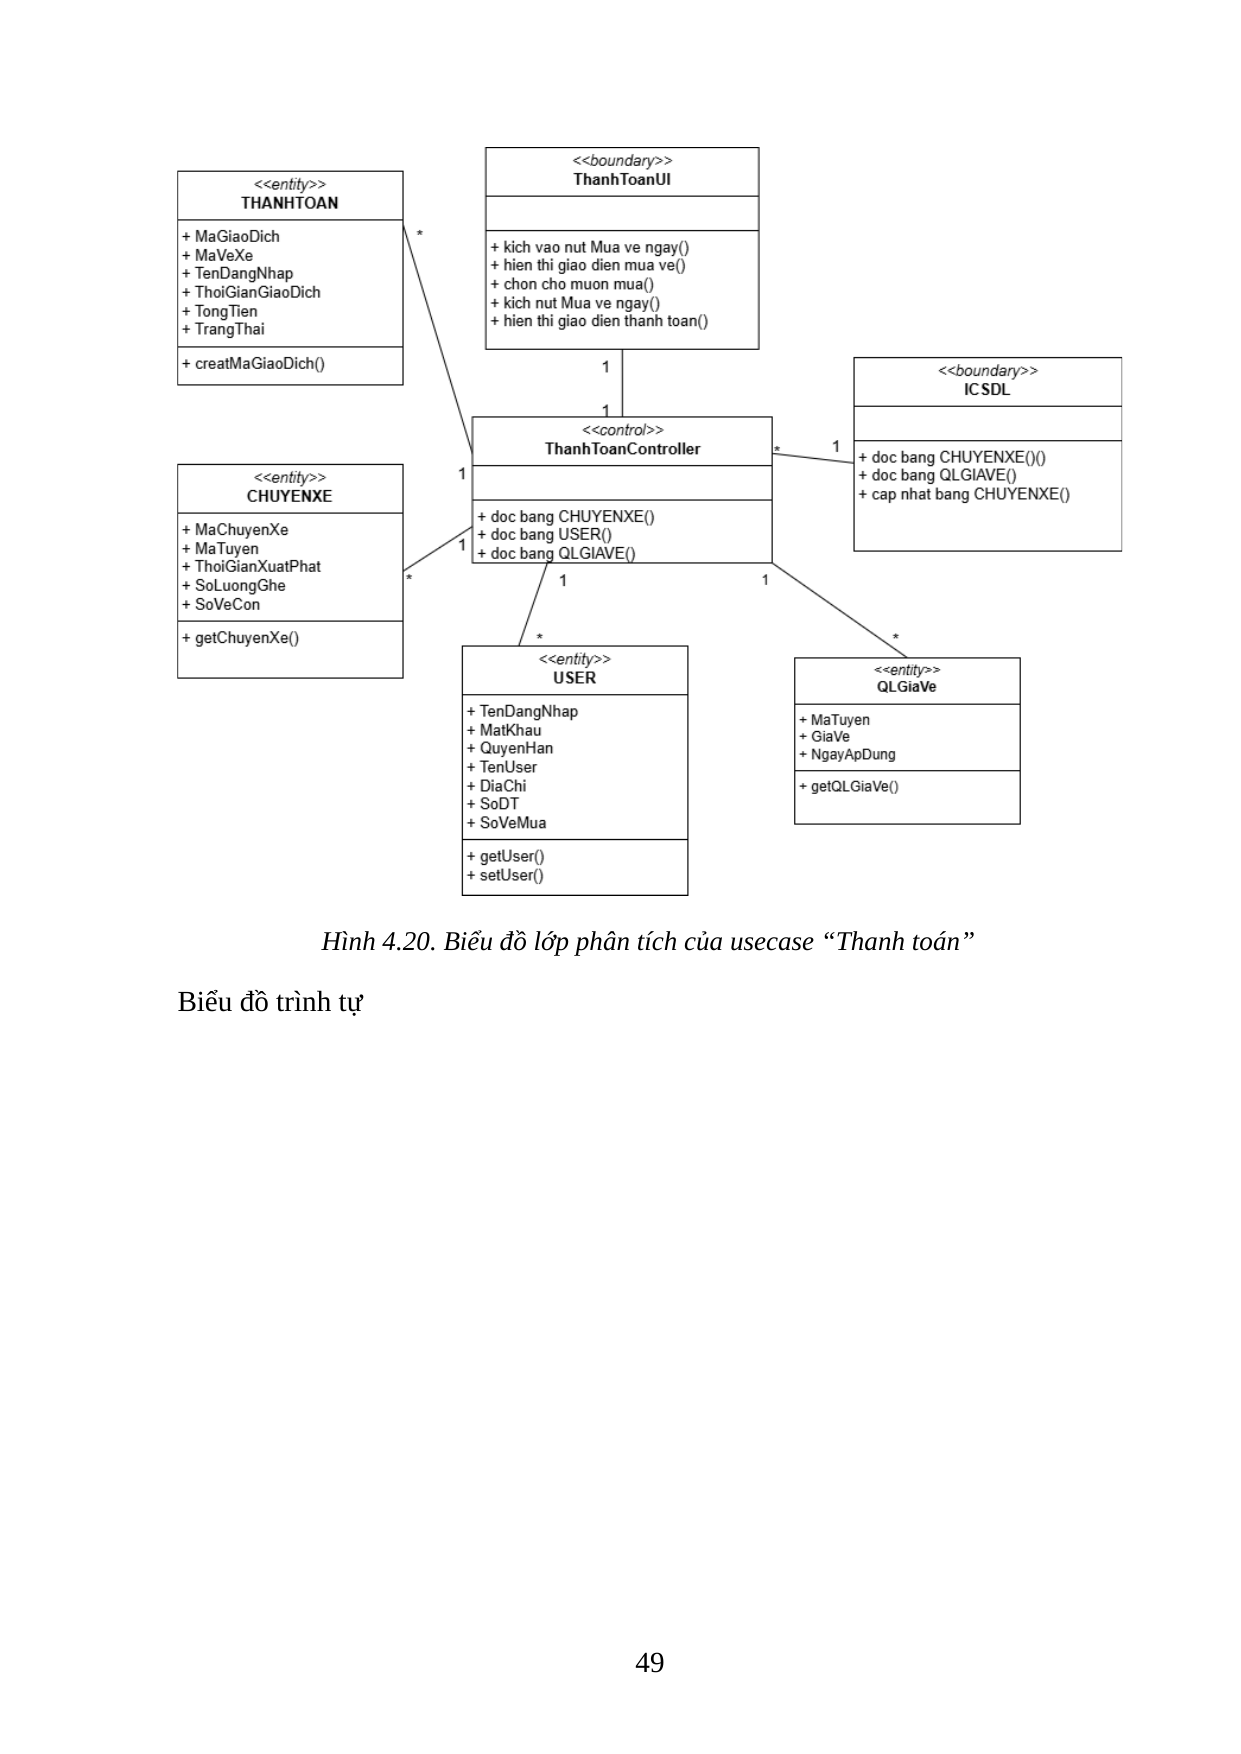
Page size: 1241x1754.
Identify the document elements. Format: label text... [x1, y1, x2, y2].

picture [177, 147, 1123, 896]
text Biểu đồ trình tự [177, 984, 1122, 1018]
